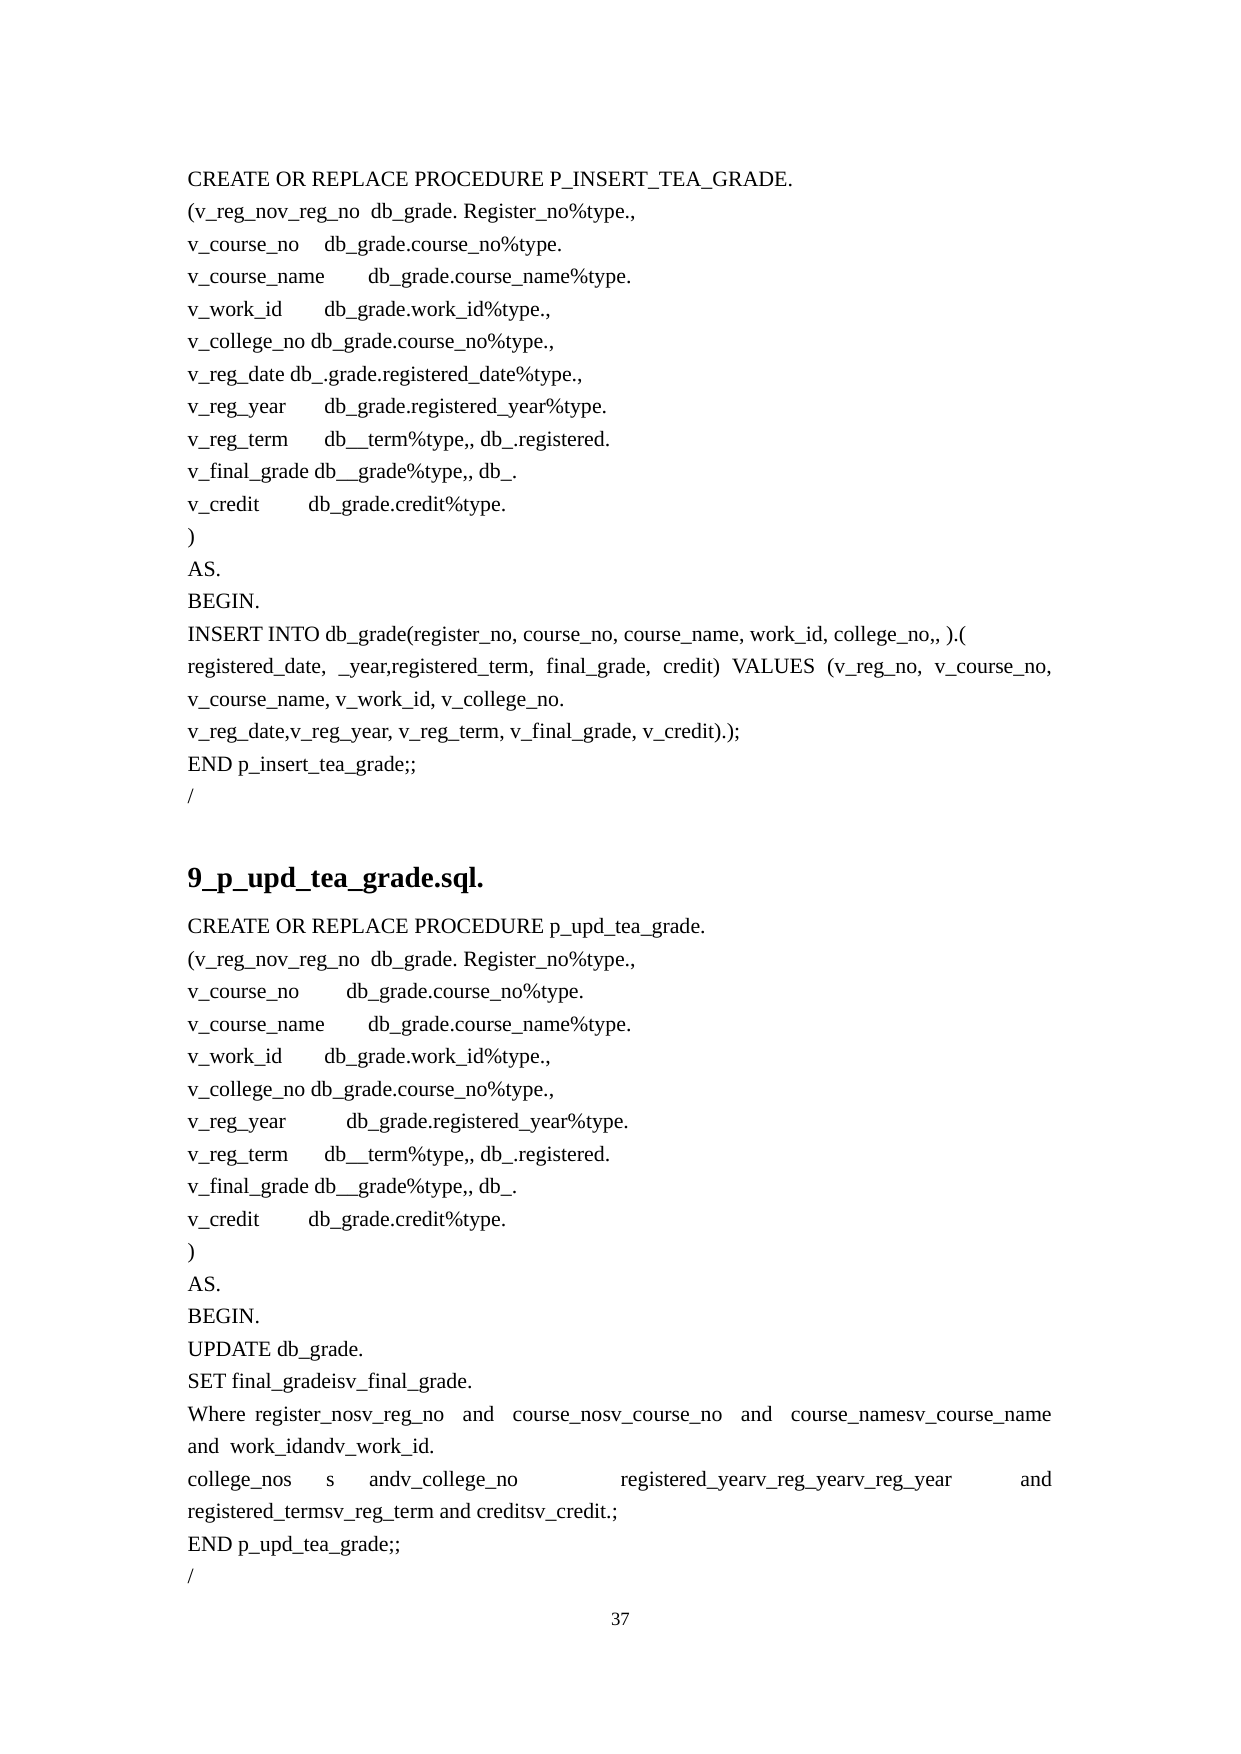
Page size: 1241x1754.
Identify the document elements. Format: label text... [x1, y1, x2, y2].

text v_college_no db_grade.course_no%type., [187, 324, 1053, 357]
text / [187, 779, 1053, 812]
text AS. [187, 552, 1053, 584]
text BEGIN. [187, 1299, 1053, 1332]
text (v_reg_nov_reg_no db_grade. Register_no%type., [187, 194, 1053, 227]
text (v_reg_nov_reg_no db_grade. Register_no%type., [187, 942, 1053, 974]
text v_reg_date db_.grade.registered_date%type., [187, 357, 1053, 389]
text END p_upd_tea_grade;; [187, 1527, 1053, 1559]
text Where register_nosv_reg_no and course_nosv_course_no and course_namesv_course_name and work_idandv_work_id. [187, 1397, 1053, 1462]
text registered_date, _year,registered_term, final_grade, credit) VALUES (v_reg_no, v_course_no, v_course_name, v_work_id, v_college_no. [187, 649, 1053, 714]
text v_reg_year db_grade.registered_year%type. [187, 1104, 1053, 1137]
text v_course_name db_grade.course_name%type. [187, 259, 1053, 292]
text UPDATE db_grade. [187, 1332, 1053, 1364]
text ) [187, 1234, 1053, 1267]
text v_reg_year db_grade.registered_year%type. [187, 389, 1053, 422]
text v_credit db_grade.credit%type. [187, 1202, 1053, 1234]
text ) [187, 519, 1053, 552]
text v_reg_term db__term%type,, db_.registered. [187, 422, 1053, 454]
text v_college_no db_grade.course_no%type., [187, 1072, 1053, 1104]
text END p_insert_tea_grade;; [187, 747, 1053, 779]
text CREATE OR REPLACE PROCEDURE P_INSERT_TEA_GRADE. [187, 162, 1053, 194]
text college_nos s andv_college_no registered_yearv_reg_yearv_reg_year and registered_termsv_reg_term and creditsv_credit.; [187, 1462, 1053, 1527]
text v_work_id db_grade.work_id%type., [187, 292, 1053, 324]
text v_final_grade db__grade%type,, db_. [187, 454, 1053, 487]
text BEGIN. [187, 584, 1053, 617]
text INSERT INTO db_grade(register_no, course_no, course_name, work_id, college_no,, ).( [187, 617, 1053, 649]
text v_reg_term db__term%type,, db_.registered. [187, 1137, 1053, 1169]
text v_course_no db_grade.course_no%type. [187, 227, 1053, 259]
text v_work_id db_grade.work_id%type., [187, 1039, 1053, 1072]
text v_course_no db_grade.course_no%type. [187, 974, 1053, 1007]
text 9_p_upd_tea_grade.sql. [187, 844, 1053, 909]
text v_reg_date,v_reg_year, v_reg_term, v_final_grade, v_credit).); [187, 714, 1053, 747]
text SET final_gradeisv_final_grade. [187, 1364, 1053, 1397]
text CREATE OR REPLACE PROCEDURE p_upd_tea_grade. [187, 909, 1053, 942]
text v_course_name db_grade.course_name%type. [187, 1007, 1053, 1039]
text / [187, 1559, 1053, 1592]
text AS. [187, 1267, 1053, 1299]
text v_credit db_grade.credit%type. [187, 487, 1053, 519]
text v_final_grade db__grade%type,, db_. [187, 1169, 1053, 1202]
